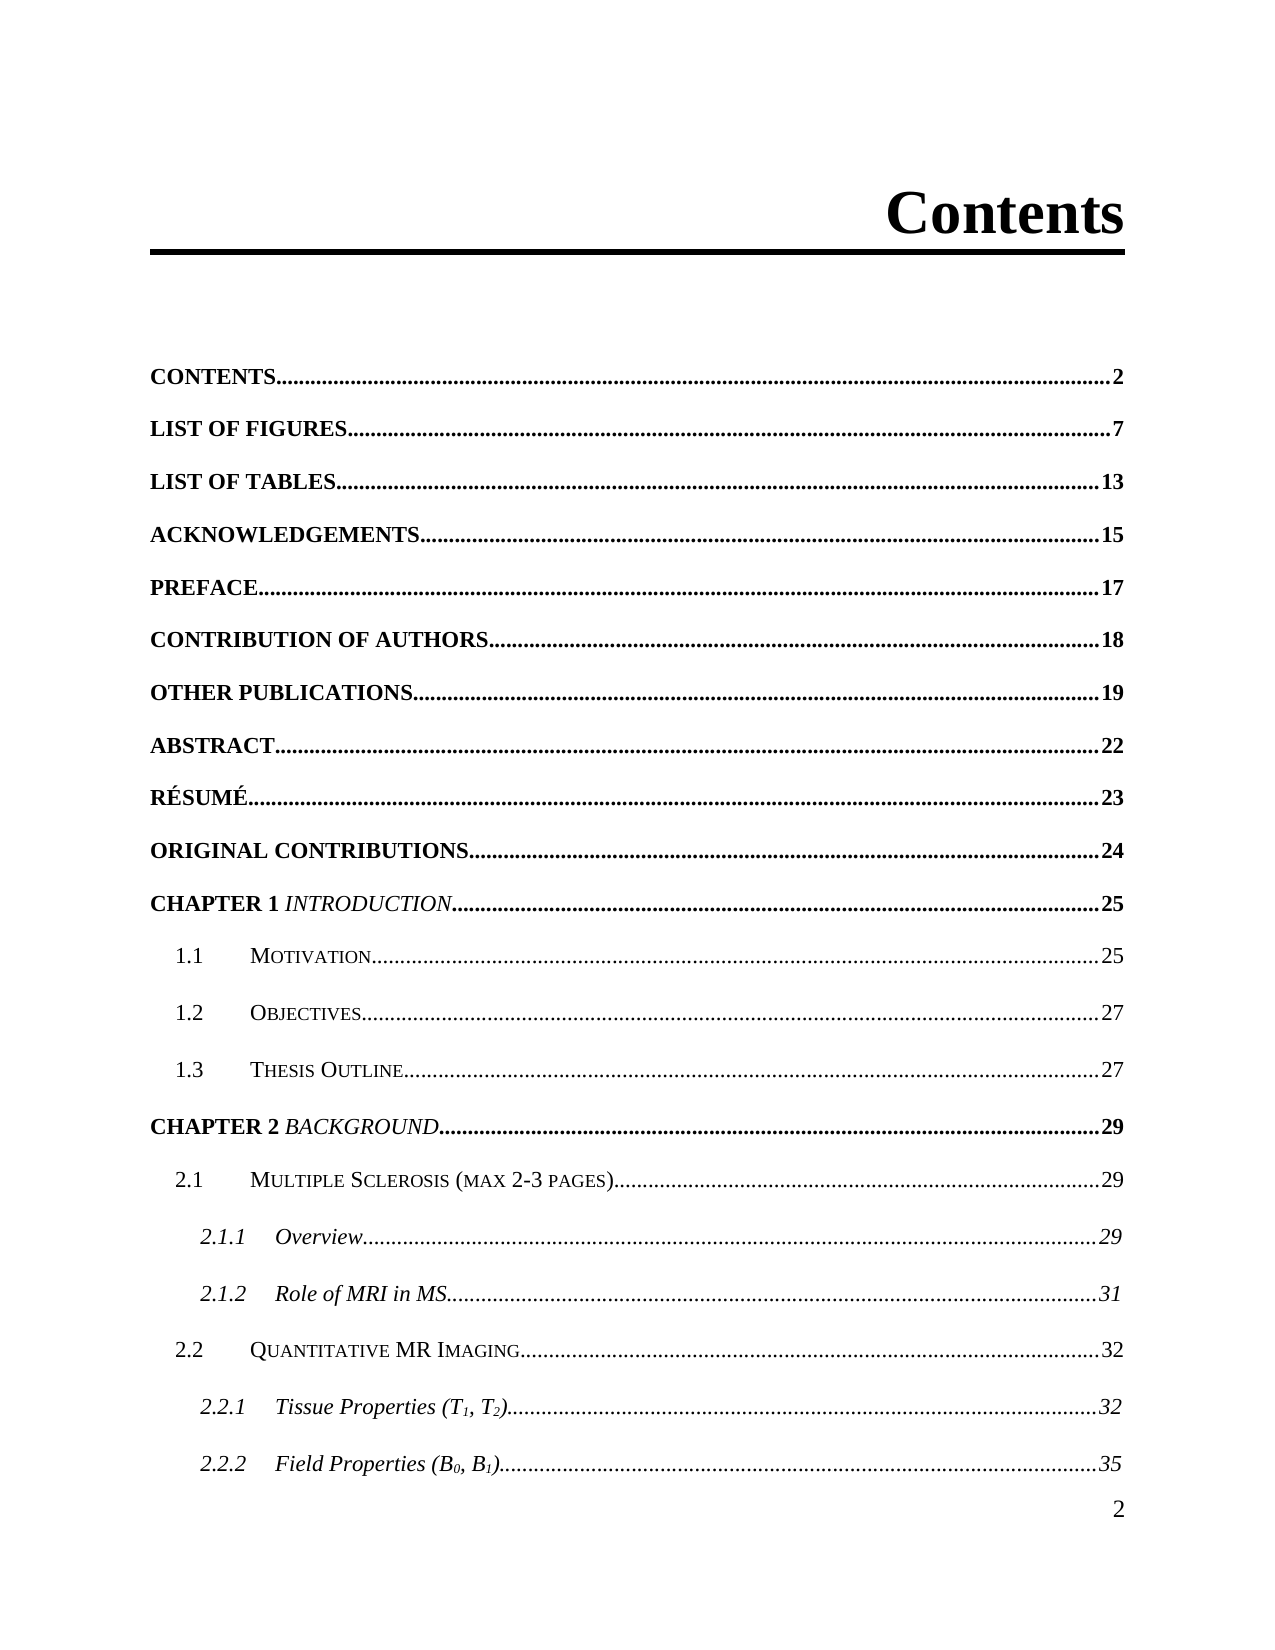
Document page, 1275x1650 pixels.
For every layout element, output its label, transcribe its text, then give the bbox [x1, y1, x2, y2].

text Original Contributions 24 [150, 837, 1125, 863]
text 2.1 Multiple Sclerosis (max 2-3 pages) 29 [175, 1166, 1125, 1192]
text 1.2 Objectives 27 [175, 999, 1125, 1026]
text Abstract 22 [150, 732, 1125, 758]
text 2.2 Quantitative MR Imaging 32 [175, 1337, 1125, 1363]
text Contribution of Authors 18 [150, 626, 1125, 653]
text 2.2.1 Tissue Properties (T1, T2) 32 [200, 1393, 1125, 1420]
text Preface 17 [150, 574, 1125, 600]
text Contents 2 [150, 363, 1125, 389]
text 2.2.2 Field Properties (B0, B1) 35 [200, 1450, 1125, 1477]
text Chapter 2 Background 29 [150, 1113, 1125, 1139]
text 2.1.2 Role of MRI in MS 31 [200, 1280, 1125, 1306]
text 1.3 Thesis Outline 27 [175, 1056, 1125, 1083]
text Acknowledgements 15 [150, 521, 1125, 547]
text Contents [150, 175, 1125, 249]
text Résumé 23 [150, 784, 1125, 811]
text Chapter 1 Introduction 25 [150, 890, 1125, 916]
text Other Publications 19 [150, 679, 1125, 705]
text List of Tables 13 [150, 468, 1125, 494]
text 2.1.1 Overview 29 [200, 1223, 1125, 1249]
text List of Figures 7 [150, 416, 1125, 442]
text 1.1 Motivation 25 [175, 943, 1125, 969]
